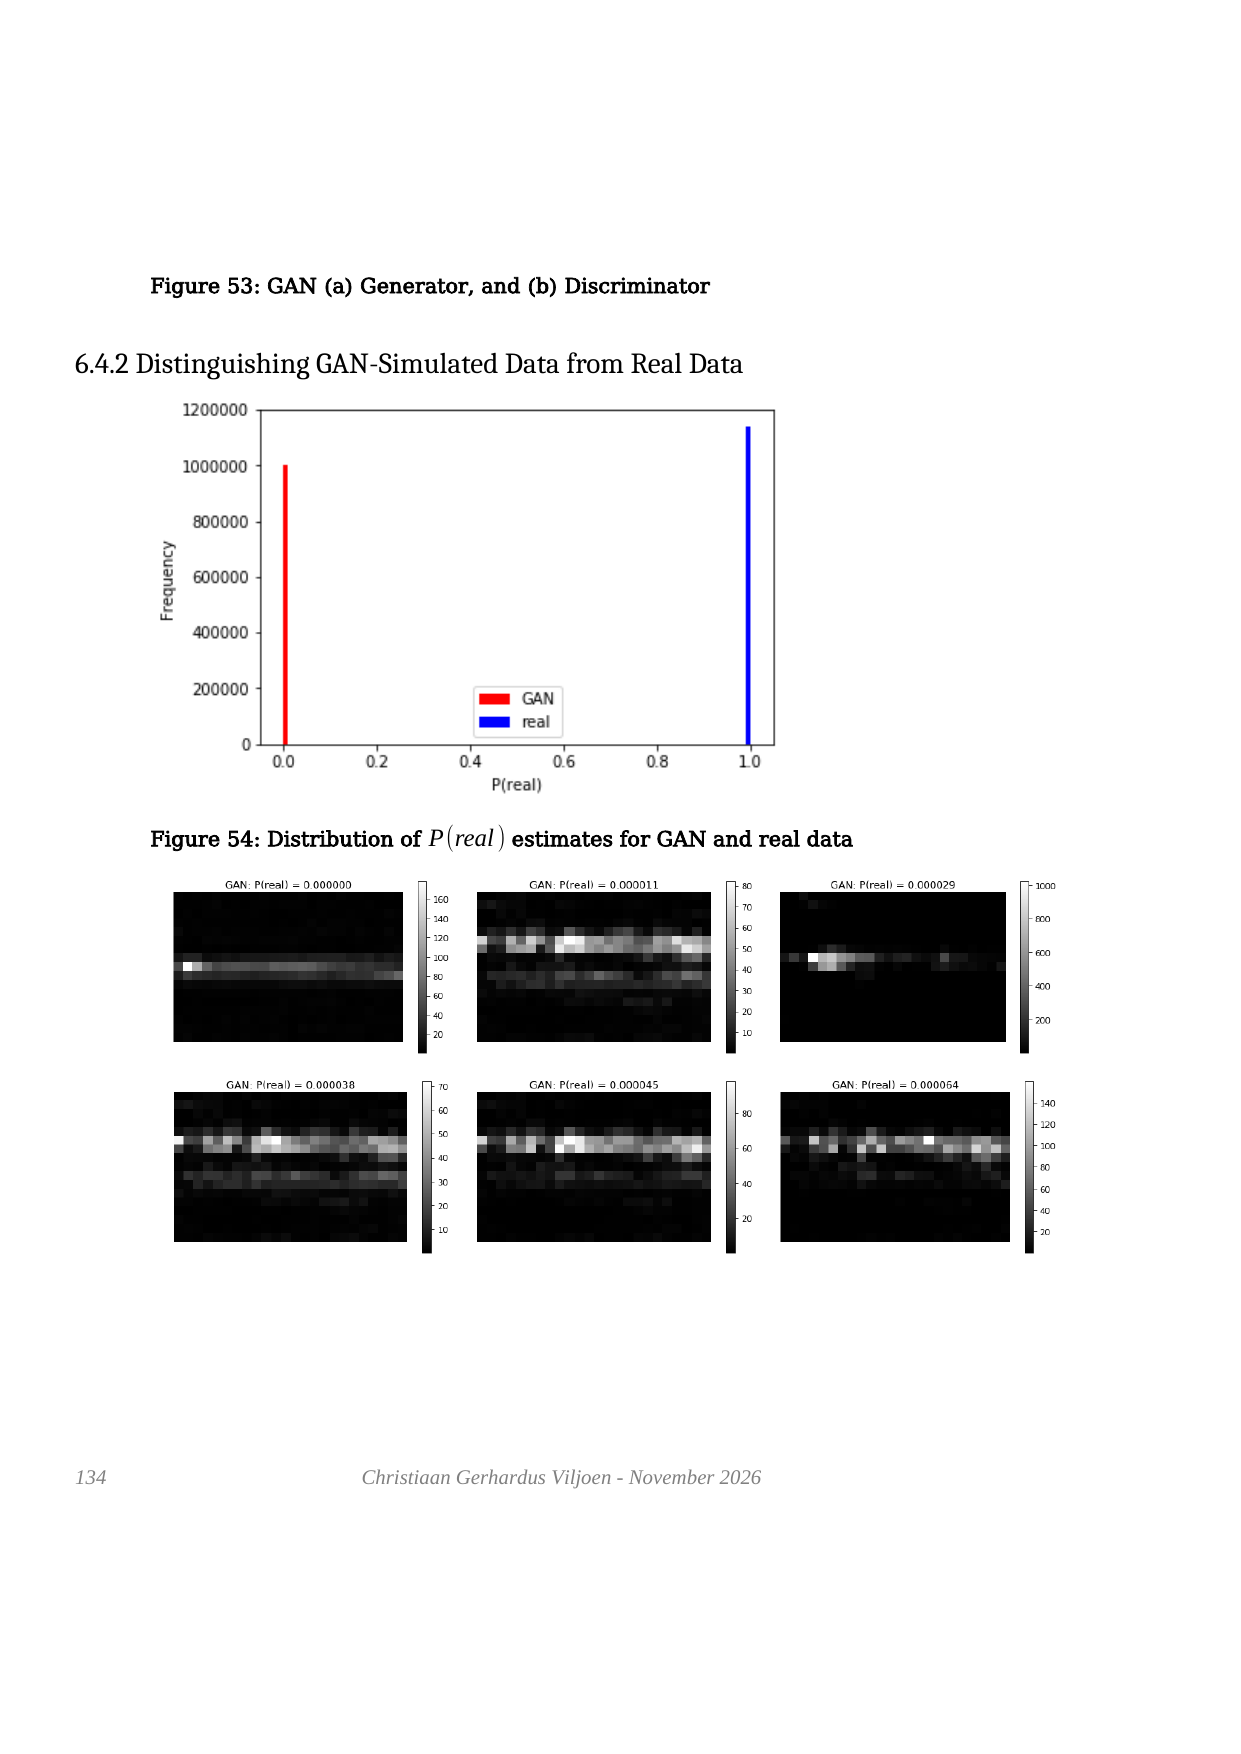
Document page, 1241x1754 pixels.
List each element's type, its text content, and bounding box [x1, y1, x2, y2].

text Figure 54: Distribution of estimates for GAN and real data [150, 823, 1165, 853]
picture [150, 873, 1061, 1061]
subtitle Distinguishing GAN-Simulated Data from Real Data [75, 347, 1165, 381]
picture [150, 393, 789, 803]
text Figure 53: GAN (a) Generator, and (b) Discriminator [150, 272, 1165, 297]
picture [150, 1073, 1061, 1261]
